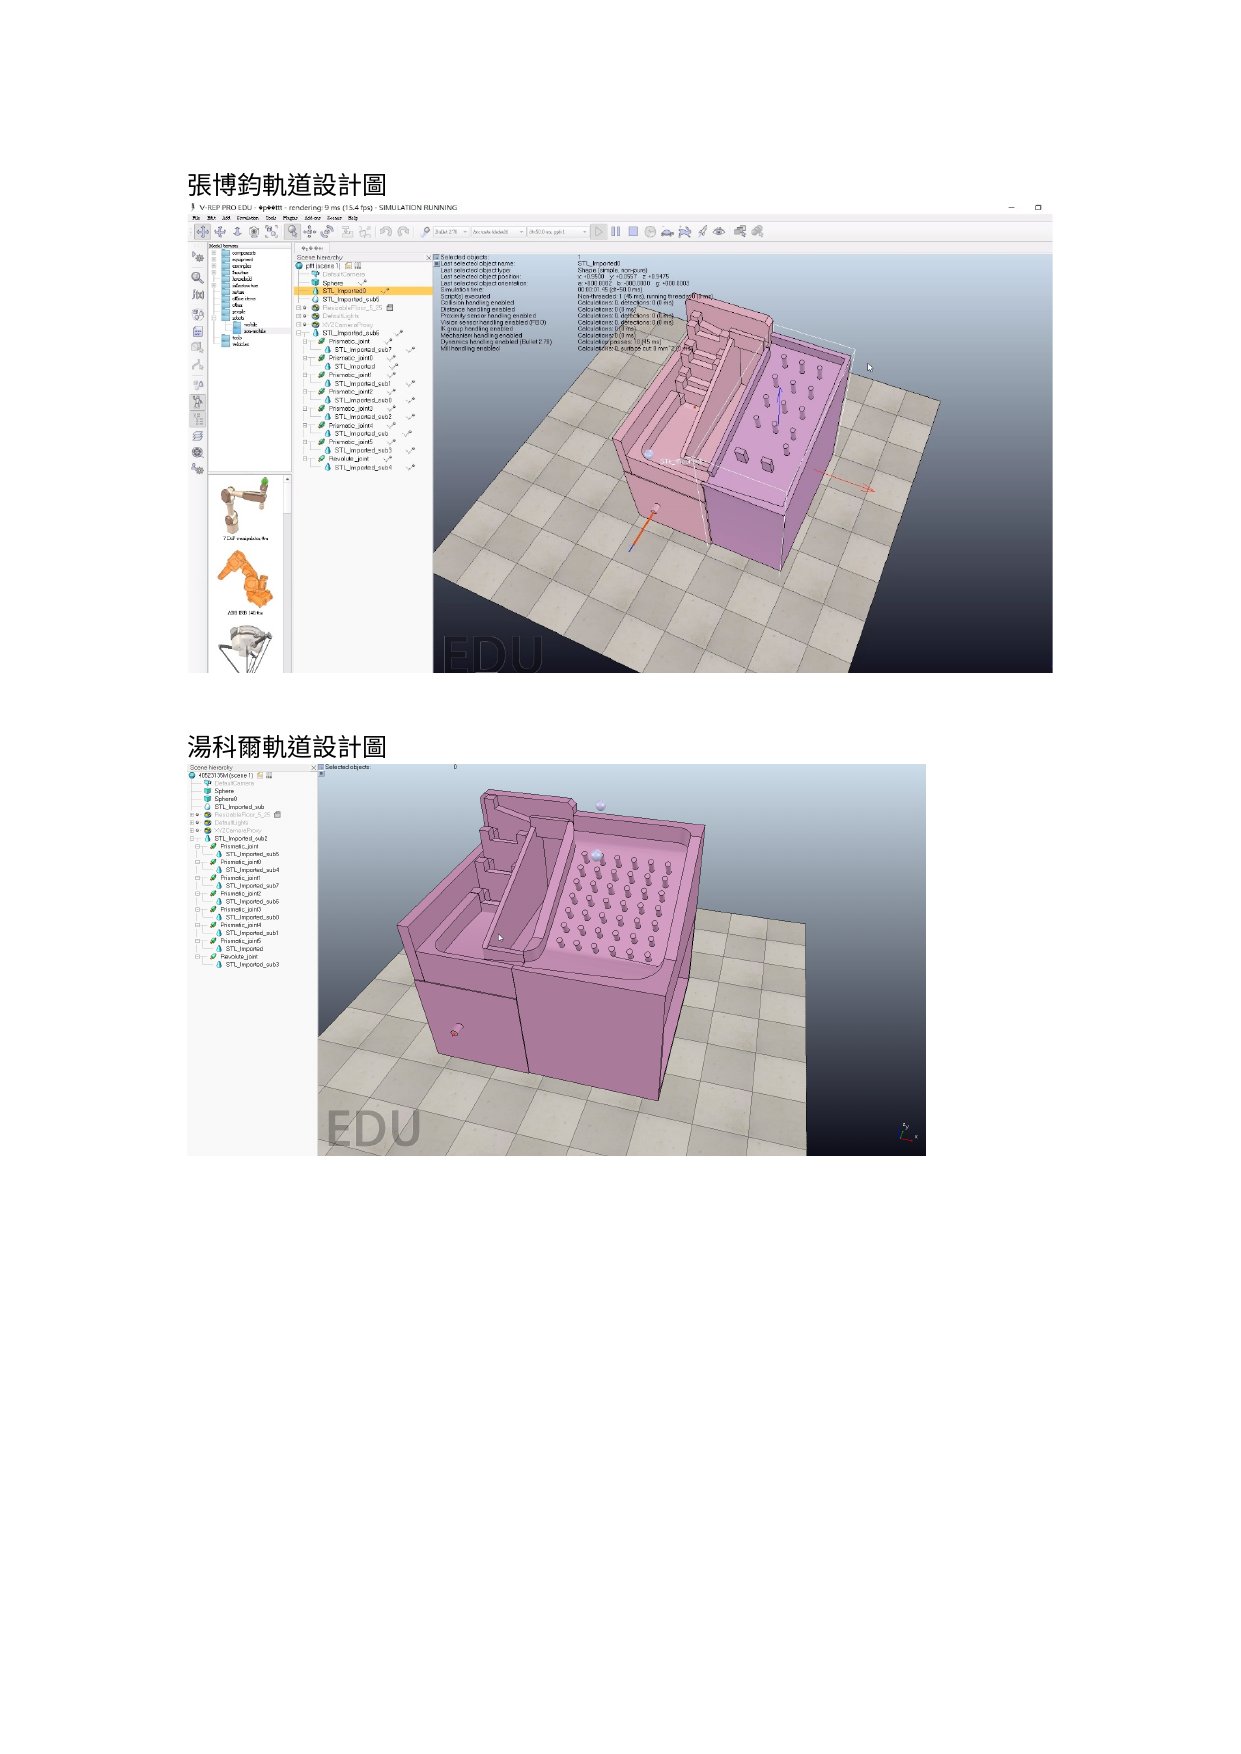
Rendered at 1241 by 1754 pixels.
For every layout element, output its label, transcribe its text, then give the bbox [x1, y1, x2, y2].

picture [187, 202, 1053, 673]
picture [187, 764, 926, 1156]
text 張博鈞軌道設計圖 [187, 164, 1053, 202]
